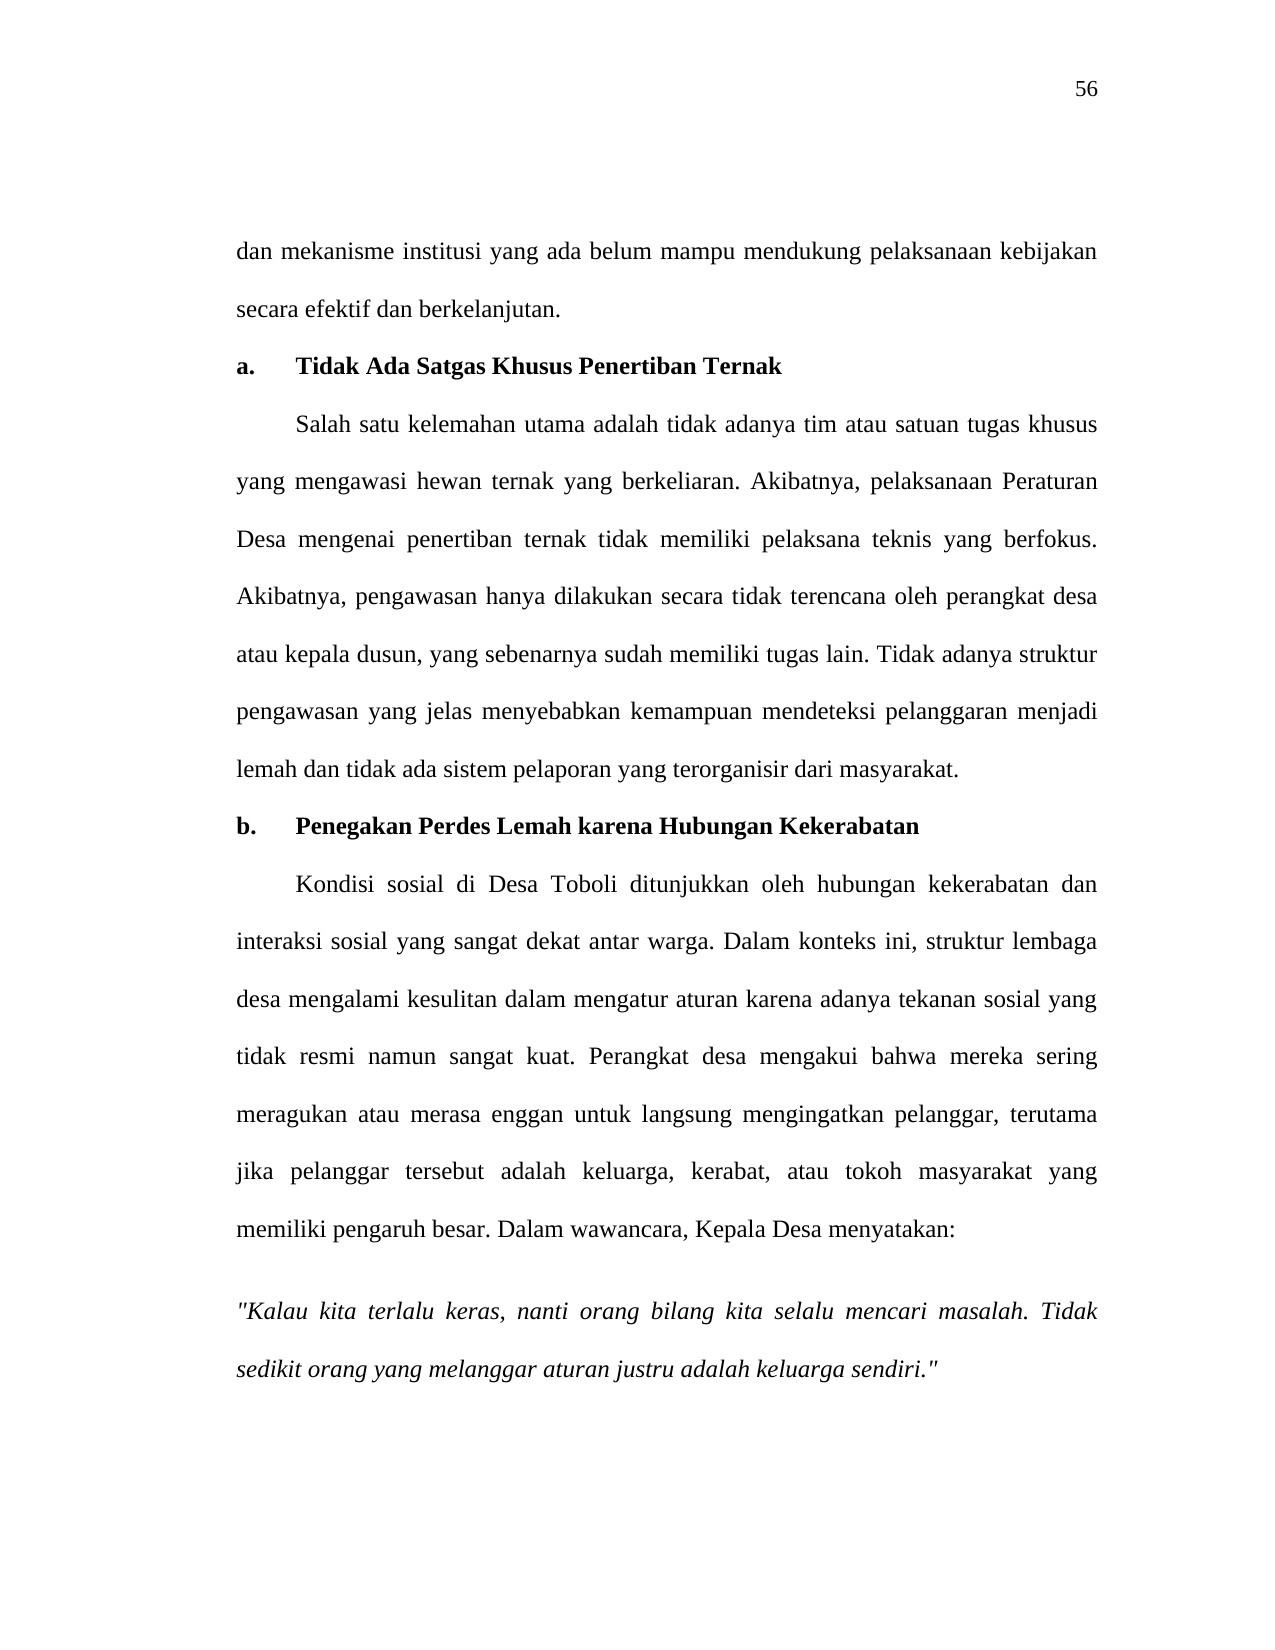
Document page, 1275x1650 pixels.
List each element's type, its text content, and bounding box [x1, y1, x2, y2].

text "Kalau kita terlalu keras, nanti orang bilang kita selalu mencari masalah. Tidak sedikit orang yang melanggar aturan justru adalah keluarga sendiri." [236, 1296, 1098, 1382]
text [236, 236, 1098, 322]
text a. Tidak Ada Satgas Khusus Penertiban Ternak [236, 351, 1098, 380]
text Salah satu kelemahan utama adalah tidak adanya tim atau satuan tugas khusus yang mengawasi hewan ternak yang berkeliaran. Akibatnya, pelaksanaan Peraturan Desa mengenai penertiban ternak tidak memiliki pelaksana teknis yang berfokus. Akibatnya, pengawasan hanya dilakukan secara tidak terencana oleh perangkat desa atau kepala dusun, yang sebenarnya sudah memiliki tugas lain. Tidak adanya struktur pengawasan yang jelas menyebabkan kemampuan mendeteksi pelanggaran menjadi lemah dan tidak ada sistem pelaporan yang terorganisir dari masyarakat. [236, 409, 1098, 782]
text b. Penegakan Perdes Lemah karena Hubungan Kekerabatan [236, 811, 1098, 840]
text Kondisi sosial di Desa Toboli ditunjukkan oleh hubungan kekerabatan dan interaksi sosial yang sangat dekat antar warga. Dalam konteks ini, struktur lembaga desa mengalami kesulitan dalam mengatur aturan karena adanya tekanan sosial yang tidak resmi namun sangat kuat. Perangkat desa mengakui bahwa mereka sering meragukan atau merasa enggan untuk langsung mengingatkan pelanggar, terutama jika pelanggar tersebut adalah keluarga, kerabat, atau tokoh masyarakat yang memiliki pengaruh besar. Dalam wawancara, Kepala Desa menyatakan: [236, 869, 1098, 1242]
